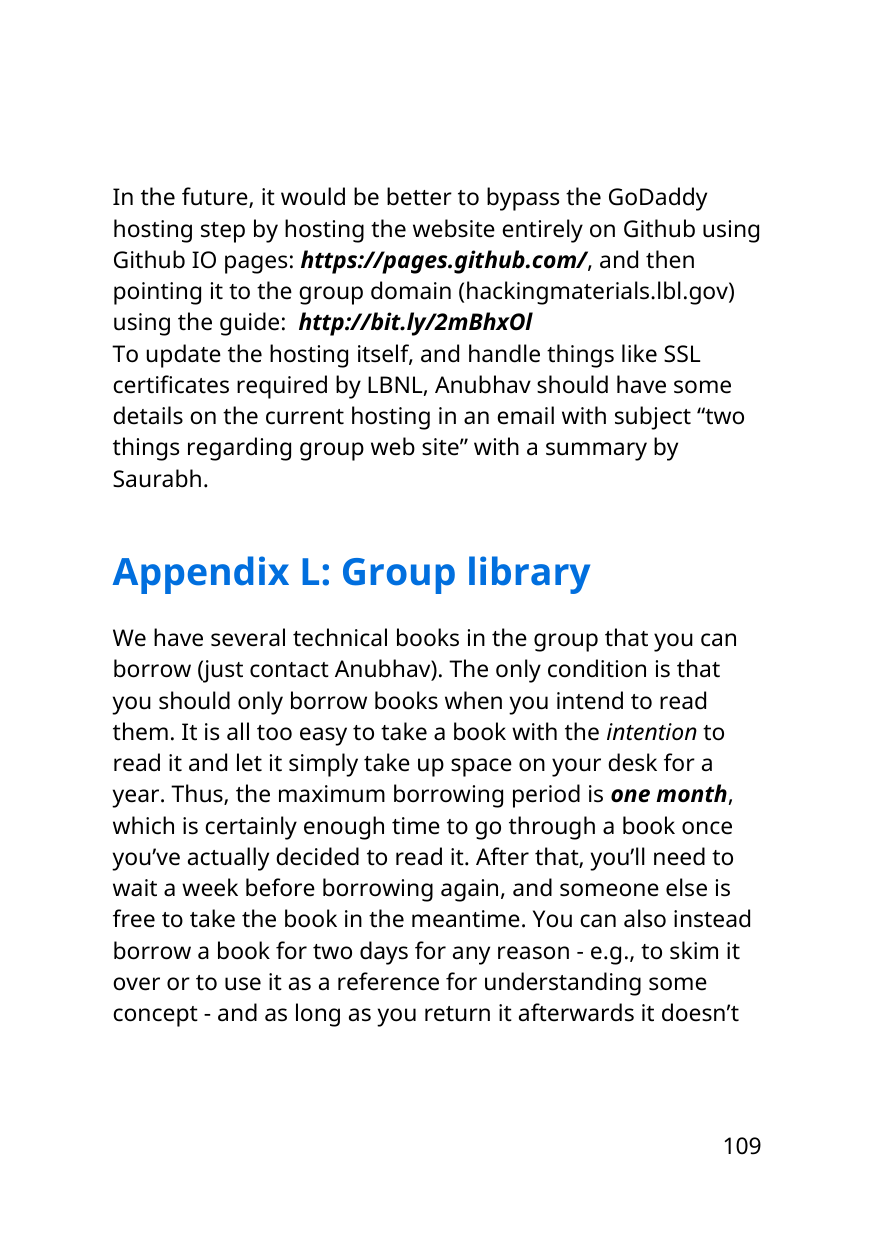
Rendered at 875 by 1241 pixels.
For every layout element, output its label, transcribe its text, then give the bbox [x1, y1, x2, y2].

subtitle Appendix L: Group library [112, 545, 762, 596]
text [112, 622, 762, 1028]
text To update the hosting itself, and handle things like SSL certificates required by LBNL, Anubhav should have some details on the current hosting in an email with subject “two things regarding group web site” with a summary by Saurabh. [112, 337, 762, 494]
text In the future, it would be better to bypass the GoDaddy hosting step by hosting the website entirely on Github using Github IO pages: https://pages.github.com/, and then pointing it to the group domain (hackingmaterials.lbl.gov) using the guide: http://bit.ly/2mBhxOl [112, 181, 762, 337]
